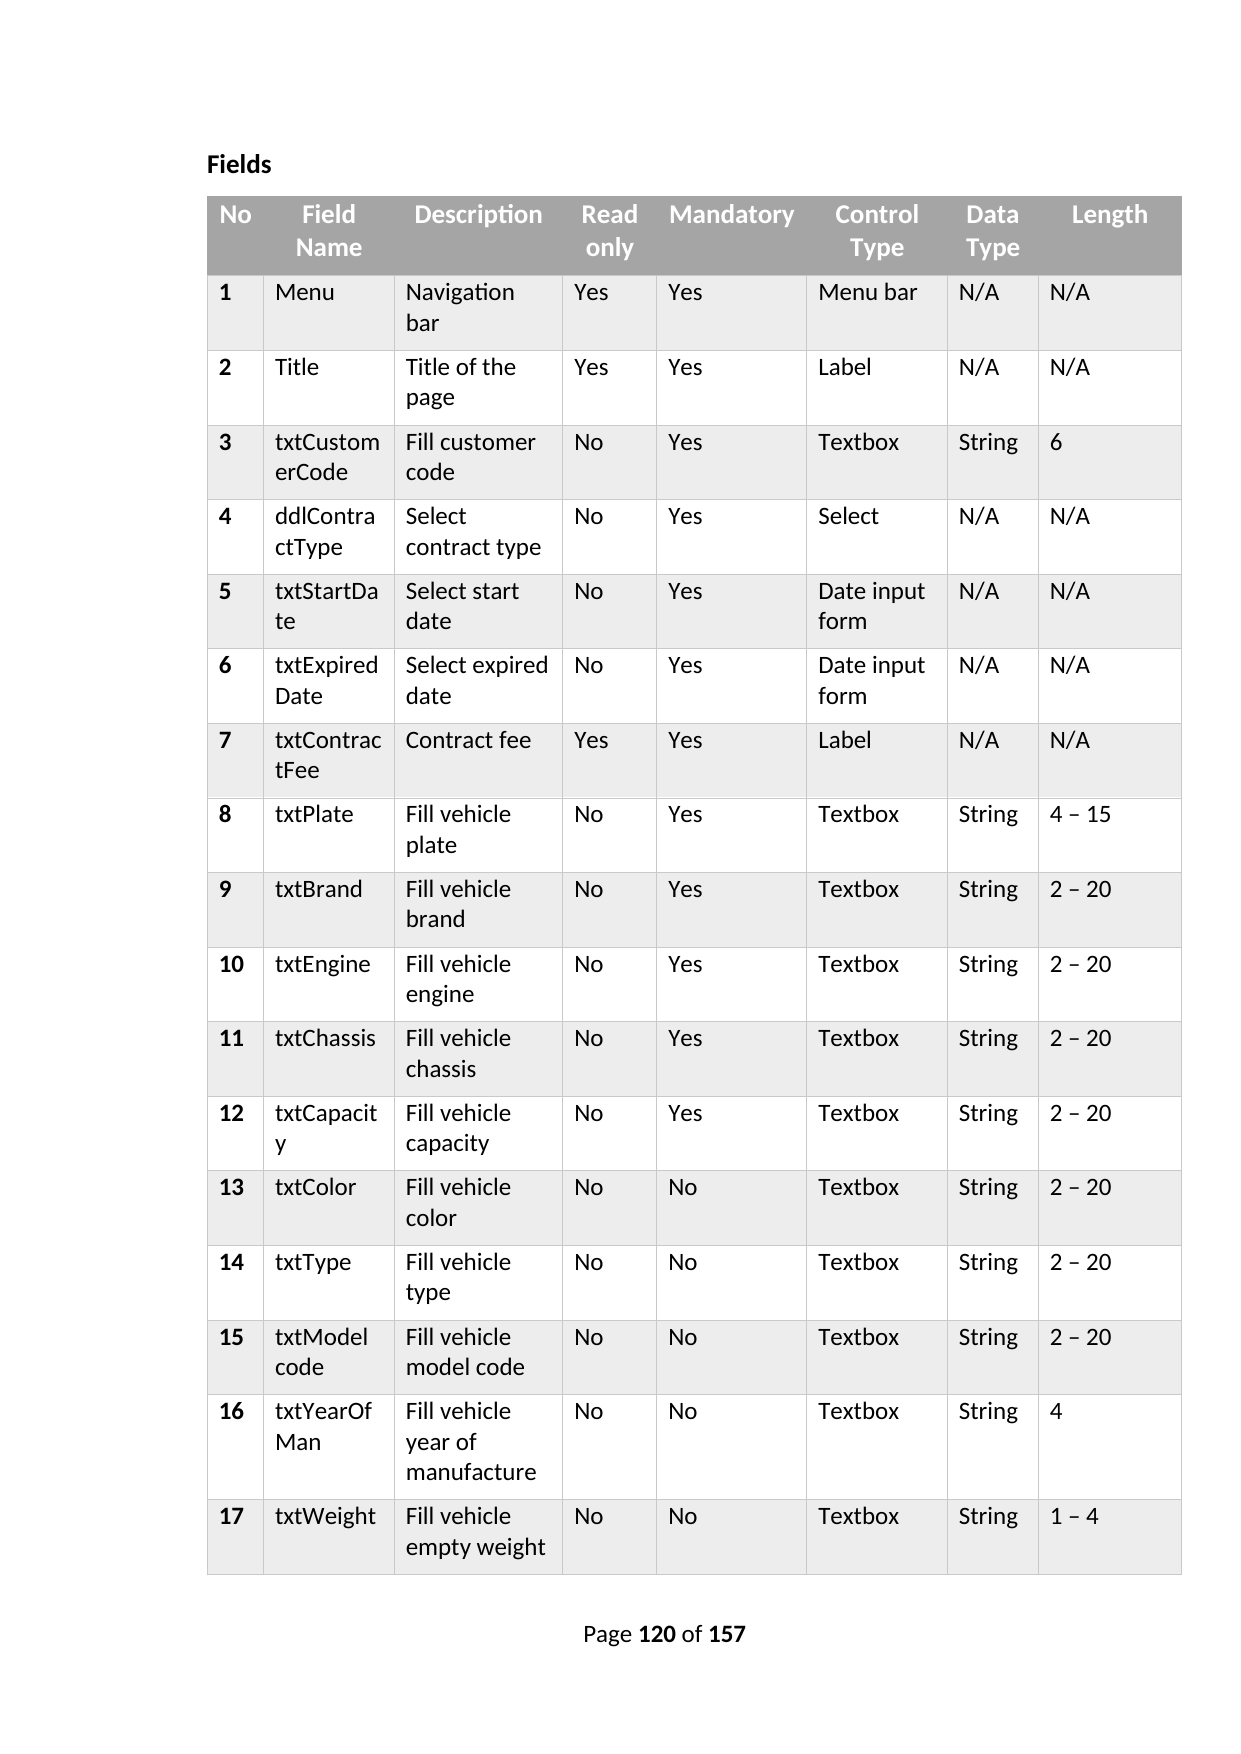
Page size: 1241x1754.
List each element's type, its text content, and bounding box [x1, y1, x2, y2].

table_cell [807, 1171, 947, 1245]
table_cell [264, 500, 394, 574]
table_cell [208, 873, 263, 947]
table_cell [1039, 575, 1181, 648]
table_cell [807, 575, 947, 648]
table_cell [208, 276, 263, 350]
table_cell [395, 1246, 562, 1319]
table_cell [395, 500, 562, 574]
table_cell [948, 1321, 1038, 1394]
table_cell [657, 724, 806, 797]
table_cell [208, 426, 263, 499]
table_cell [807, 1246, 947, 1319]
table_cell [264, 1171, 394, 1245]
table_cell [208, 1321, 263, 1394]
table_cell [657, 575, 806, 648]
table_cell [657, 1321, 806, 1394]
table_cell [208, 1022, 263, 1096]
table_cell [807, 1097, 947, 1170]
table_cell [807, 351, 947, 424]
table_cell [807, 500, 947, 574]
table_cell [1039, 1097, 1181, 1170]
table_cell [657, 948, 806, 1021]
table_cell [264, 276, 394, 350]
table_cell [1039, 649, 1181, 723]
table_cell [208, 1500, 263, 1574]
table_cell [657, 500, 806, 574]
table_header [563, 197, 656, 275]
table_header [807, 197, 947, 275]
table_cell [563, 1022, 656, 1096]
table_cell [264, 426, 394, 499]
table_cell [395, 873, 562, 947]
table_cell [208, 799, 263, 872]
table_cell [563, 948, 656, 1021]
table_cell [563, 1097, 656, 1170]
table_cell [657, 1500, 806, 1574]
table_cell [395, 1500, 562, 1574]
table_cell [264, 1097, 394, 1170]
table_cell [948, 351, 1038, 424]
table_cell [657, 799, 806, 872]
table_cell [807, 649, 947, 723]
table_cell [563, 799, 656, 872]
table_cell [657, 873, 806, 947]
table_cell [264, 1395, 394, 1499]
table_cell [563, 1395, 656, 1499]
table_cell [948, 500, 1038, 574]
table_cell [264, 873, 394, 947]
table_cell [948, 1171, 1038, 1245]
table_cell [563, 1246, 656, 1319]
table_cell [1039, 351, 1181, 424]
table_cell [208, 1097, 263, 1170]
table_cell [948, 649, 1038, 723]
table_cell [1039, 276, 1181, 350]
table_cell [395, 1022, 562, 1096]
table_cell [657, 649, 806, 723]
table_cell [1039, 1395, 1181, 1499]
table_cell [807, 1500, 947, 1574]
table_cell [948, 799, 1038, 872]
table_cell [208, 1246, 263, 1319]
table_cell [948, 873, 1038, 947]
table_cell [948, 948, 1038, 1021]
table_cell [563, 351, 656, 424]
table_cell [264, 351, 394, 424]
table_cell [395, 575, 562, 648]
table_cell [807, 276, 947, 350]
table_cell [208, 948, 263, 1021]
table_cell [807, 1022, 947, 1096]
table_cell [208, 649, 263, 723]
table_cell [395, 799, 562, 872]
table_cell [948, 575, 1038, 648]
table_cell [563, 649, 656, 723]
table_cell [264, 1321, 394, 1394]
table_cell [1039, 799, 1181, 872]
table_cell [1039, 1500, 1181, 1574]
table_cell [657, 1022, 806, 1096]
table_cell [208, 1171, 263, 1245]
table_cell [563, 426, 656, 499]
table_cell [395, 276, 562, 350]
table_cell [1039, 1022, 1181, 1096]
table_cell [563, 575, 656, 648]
text Fields [207, 148, 1122, 181]
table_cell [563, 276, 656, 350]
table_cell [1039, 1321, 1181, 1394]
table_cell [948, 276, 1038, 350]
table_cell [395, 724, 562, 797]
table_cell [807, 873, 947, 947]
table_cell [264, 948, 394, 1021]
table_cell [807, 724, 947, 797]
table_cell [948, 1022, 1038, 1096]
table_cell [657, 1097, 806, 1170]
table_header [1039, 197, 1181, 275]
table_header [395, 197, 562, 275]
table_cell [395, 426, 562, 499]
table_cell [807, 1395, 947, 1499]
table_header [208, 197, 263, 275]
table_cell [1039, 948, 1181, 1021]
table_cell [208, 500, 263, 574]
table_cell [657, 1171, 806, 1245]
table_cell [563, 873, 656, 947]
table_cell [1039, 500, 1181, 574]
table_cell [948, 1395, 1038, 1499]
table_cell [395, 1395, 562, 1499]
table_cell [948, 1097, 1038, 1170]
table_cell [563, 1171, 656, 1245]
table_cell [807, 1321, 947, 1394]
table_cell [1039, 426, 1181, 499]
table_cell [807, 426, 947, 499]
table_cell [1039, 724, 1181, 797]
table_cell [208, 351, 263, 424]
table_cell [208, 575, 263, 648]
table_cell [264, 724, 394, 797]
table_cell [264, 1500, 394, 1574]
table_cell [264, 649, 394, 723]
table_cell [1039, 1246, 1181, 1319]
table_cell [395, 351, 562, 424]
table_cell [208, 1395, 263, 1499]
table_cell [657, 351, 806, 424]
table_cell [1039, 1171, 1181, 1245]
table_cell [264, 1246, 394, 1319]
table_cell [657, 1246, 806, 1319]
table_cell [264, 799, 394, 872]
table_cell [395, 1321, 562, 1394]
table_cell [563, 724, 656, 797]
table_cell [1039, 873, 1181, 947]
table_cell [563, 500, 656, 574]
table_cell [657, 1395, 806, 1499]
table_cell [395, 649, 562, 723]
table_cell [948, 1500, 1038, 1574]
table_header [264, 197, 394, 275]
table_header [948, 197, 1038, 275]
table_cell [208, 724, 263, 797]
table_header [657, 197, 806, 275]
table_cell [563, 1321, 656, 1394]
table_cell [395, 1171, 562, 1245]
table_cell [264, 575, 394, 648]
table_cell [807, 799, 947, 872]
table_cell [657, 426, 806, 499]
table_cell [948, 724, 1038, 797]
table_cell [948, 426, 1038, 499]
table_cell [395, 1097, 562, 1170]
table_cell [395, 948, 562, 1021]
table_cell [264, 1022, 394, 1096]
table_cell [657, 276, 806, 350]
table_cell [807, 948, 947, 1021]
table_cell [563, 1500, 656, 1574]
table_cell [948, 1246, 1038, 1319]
